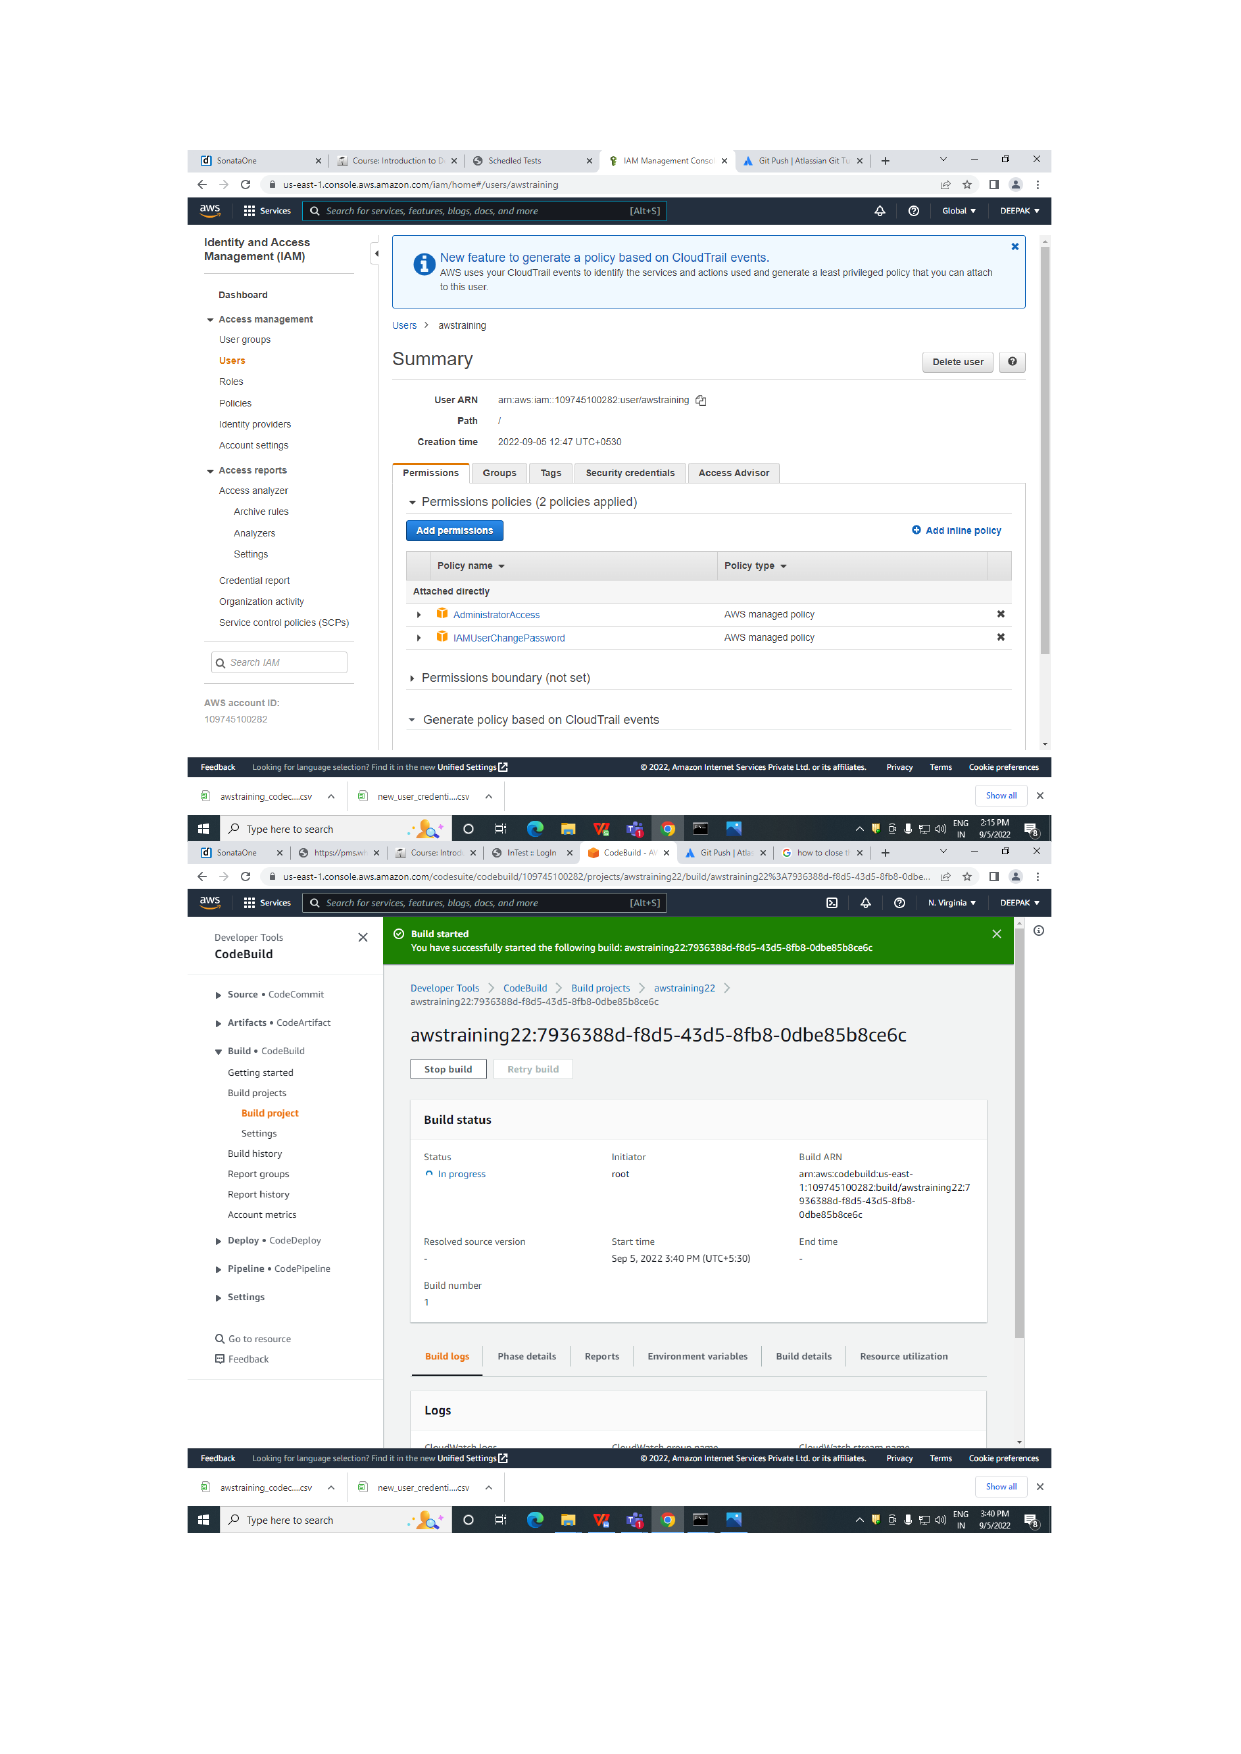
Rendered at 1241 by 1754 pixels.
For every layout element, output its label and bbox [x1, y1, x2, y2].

picture [187, 150, 1052, 1533]
